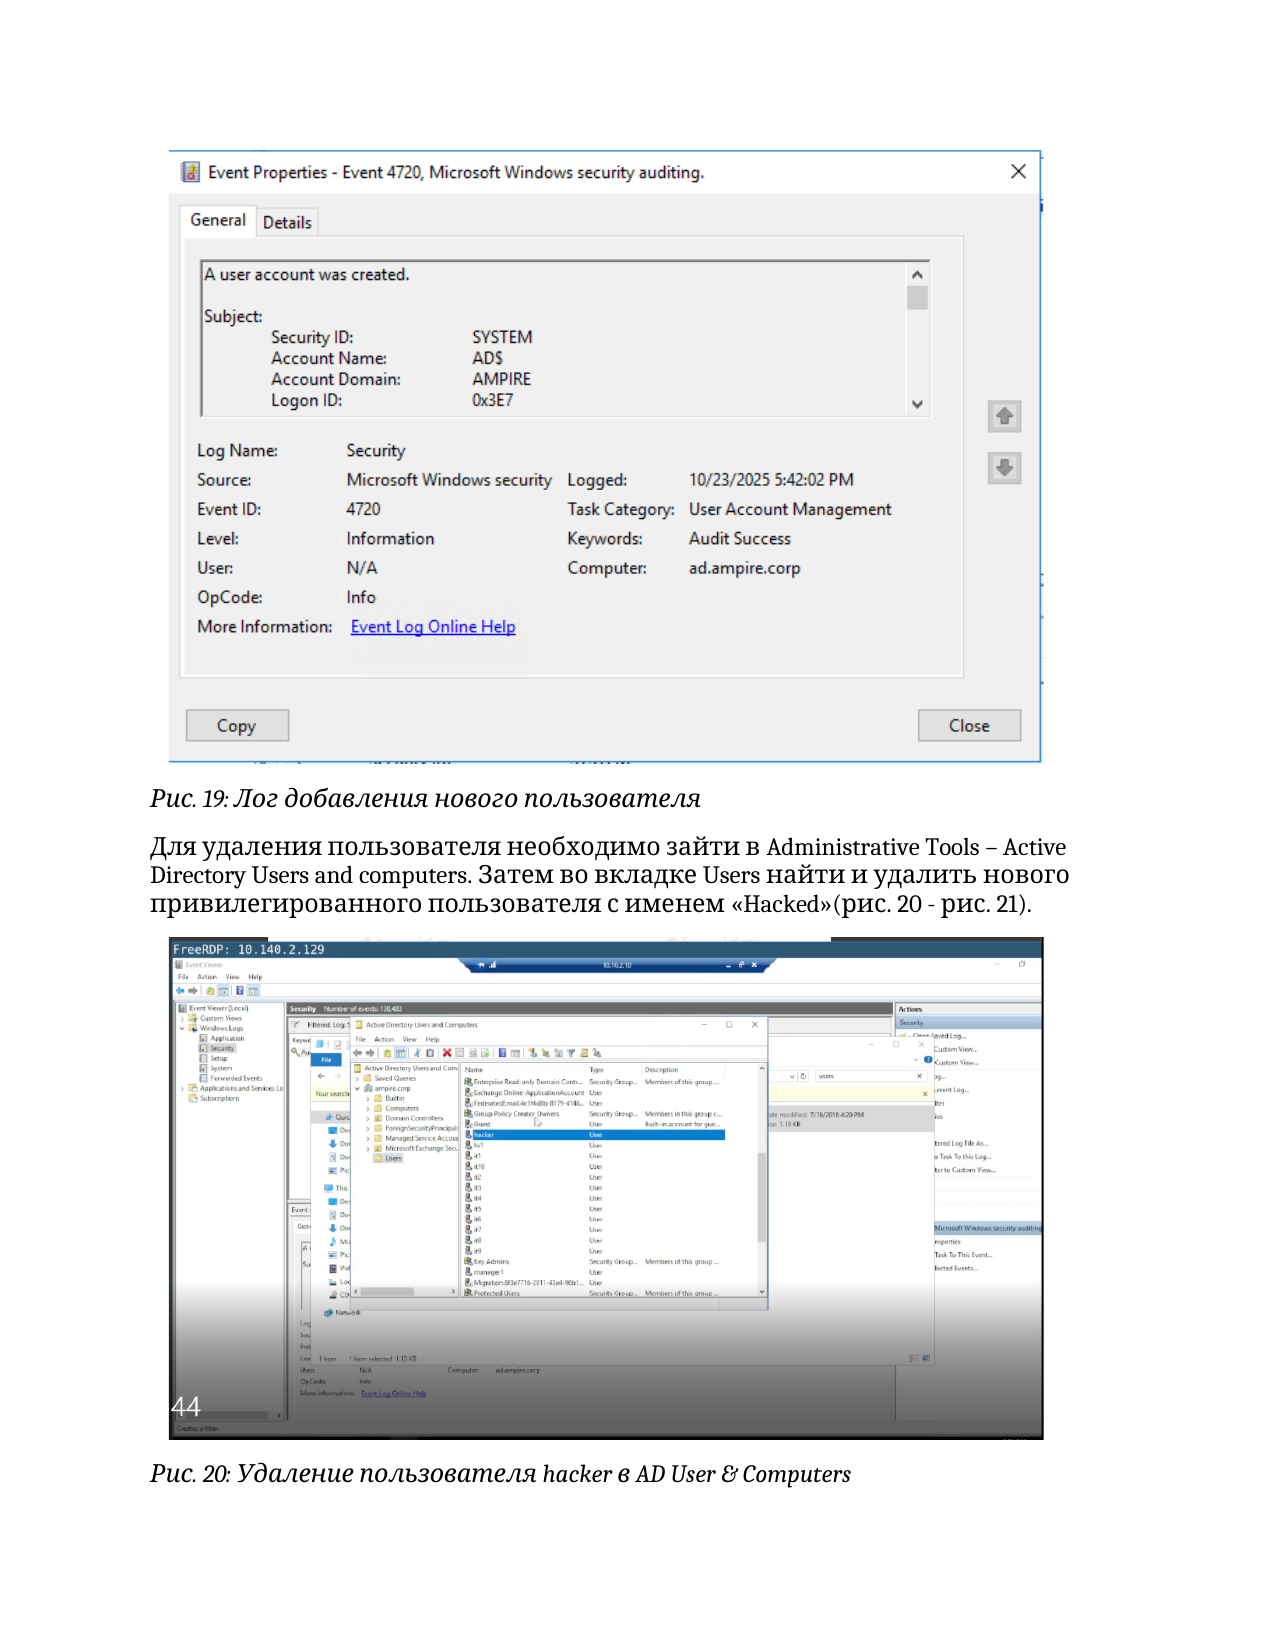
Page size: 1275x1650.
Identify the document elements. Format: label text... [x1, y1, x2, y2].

picture [168, 150, 1044, 764]
text Рис. 20: Удаление пользователя hacker в AD User & Computers [150, 1460, 1125, 1489]
text Рис. 19: Лог добавления нового пользователя [150, 785, 1125, 814]
picture [168, 937, 1044, 1440]
text Для удаления пользователя необходимо зайти в Administrative Tools – Active Directory Users and computers. Затем во вкладке Users найти и удалить нового привилегированного пользователя с именем «Hacked»(рис. 20 - рис. 21). [150, 832, 1125, 919]
